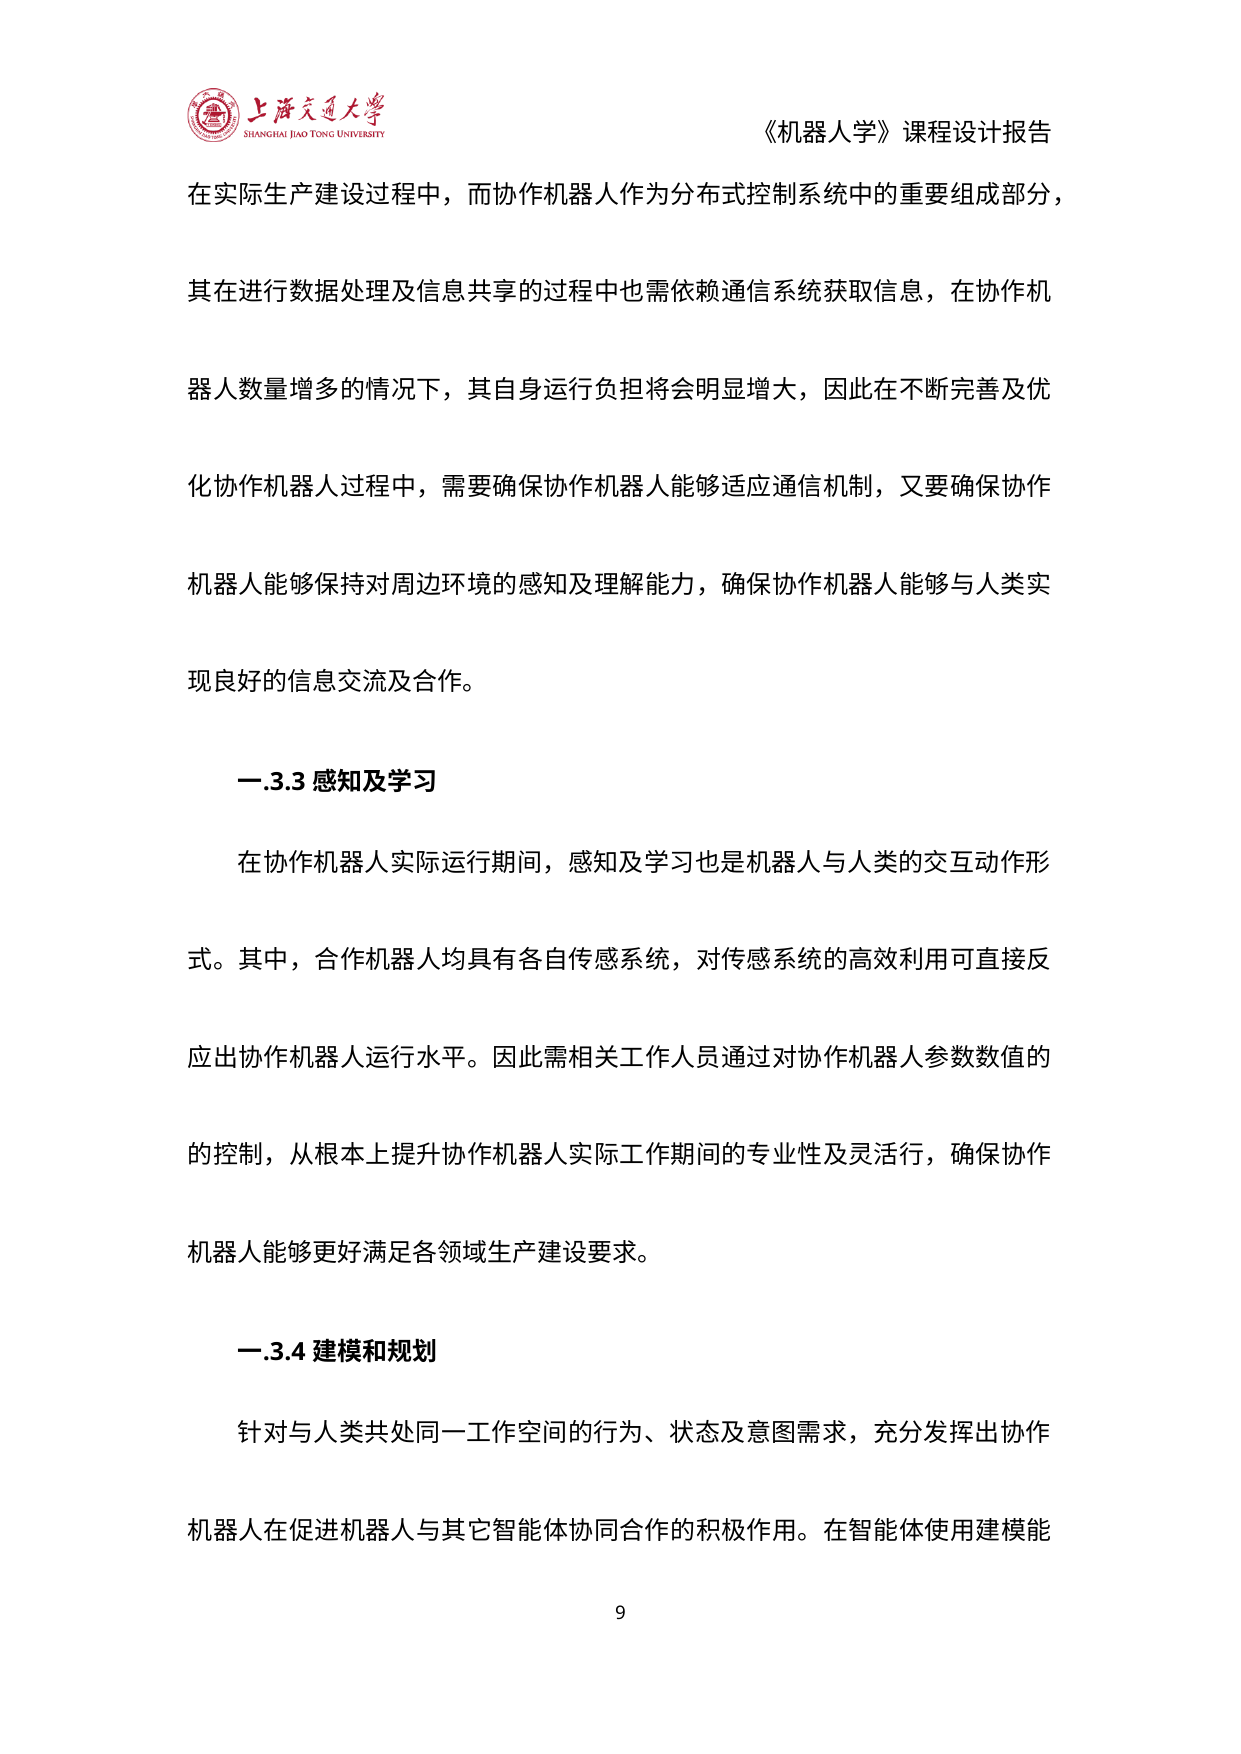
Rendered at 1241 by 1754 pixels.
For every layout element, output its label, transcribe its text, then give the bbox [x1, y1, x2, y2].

list 在协作机器人实际运行期间，感知及学习也是机器人与人类的交互动作形式。其中，合作机器人均具有各自传感系统，对传感系统的高效利用可直接反应出协作机器人运行水平。因此需相关工作人员通过对协作机器人参数数值的的控制，从根本上提升协作机器人实际工作期间的专业性及灵活行，确保协作机器人能够更好满足各领域生产建设要求。 [187, 828, 1053, 1283]
subtitle 感知及学习 [187, 747, 1053, 812]
picture [187, 88, 385, 142]
subtitle 建模和规划 [187, 1317, 1053, 1382]
